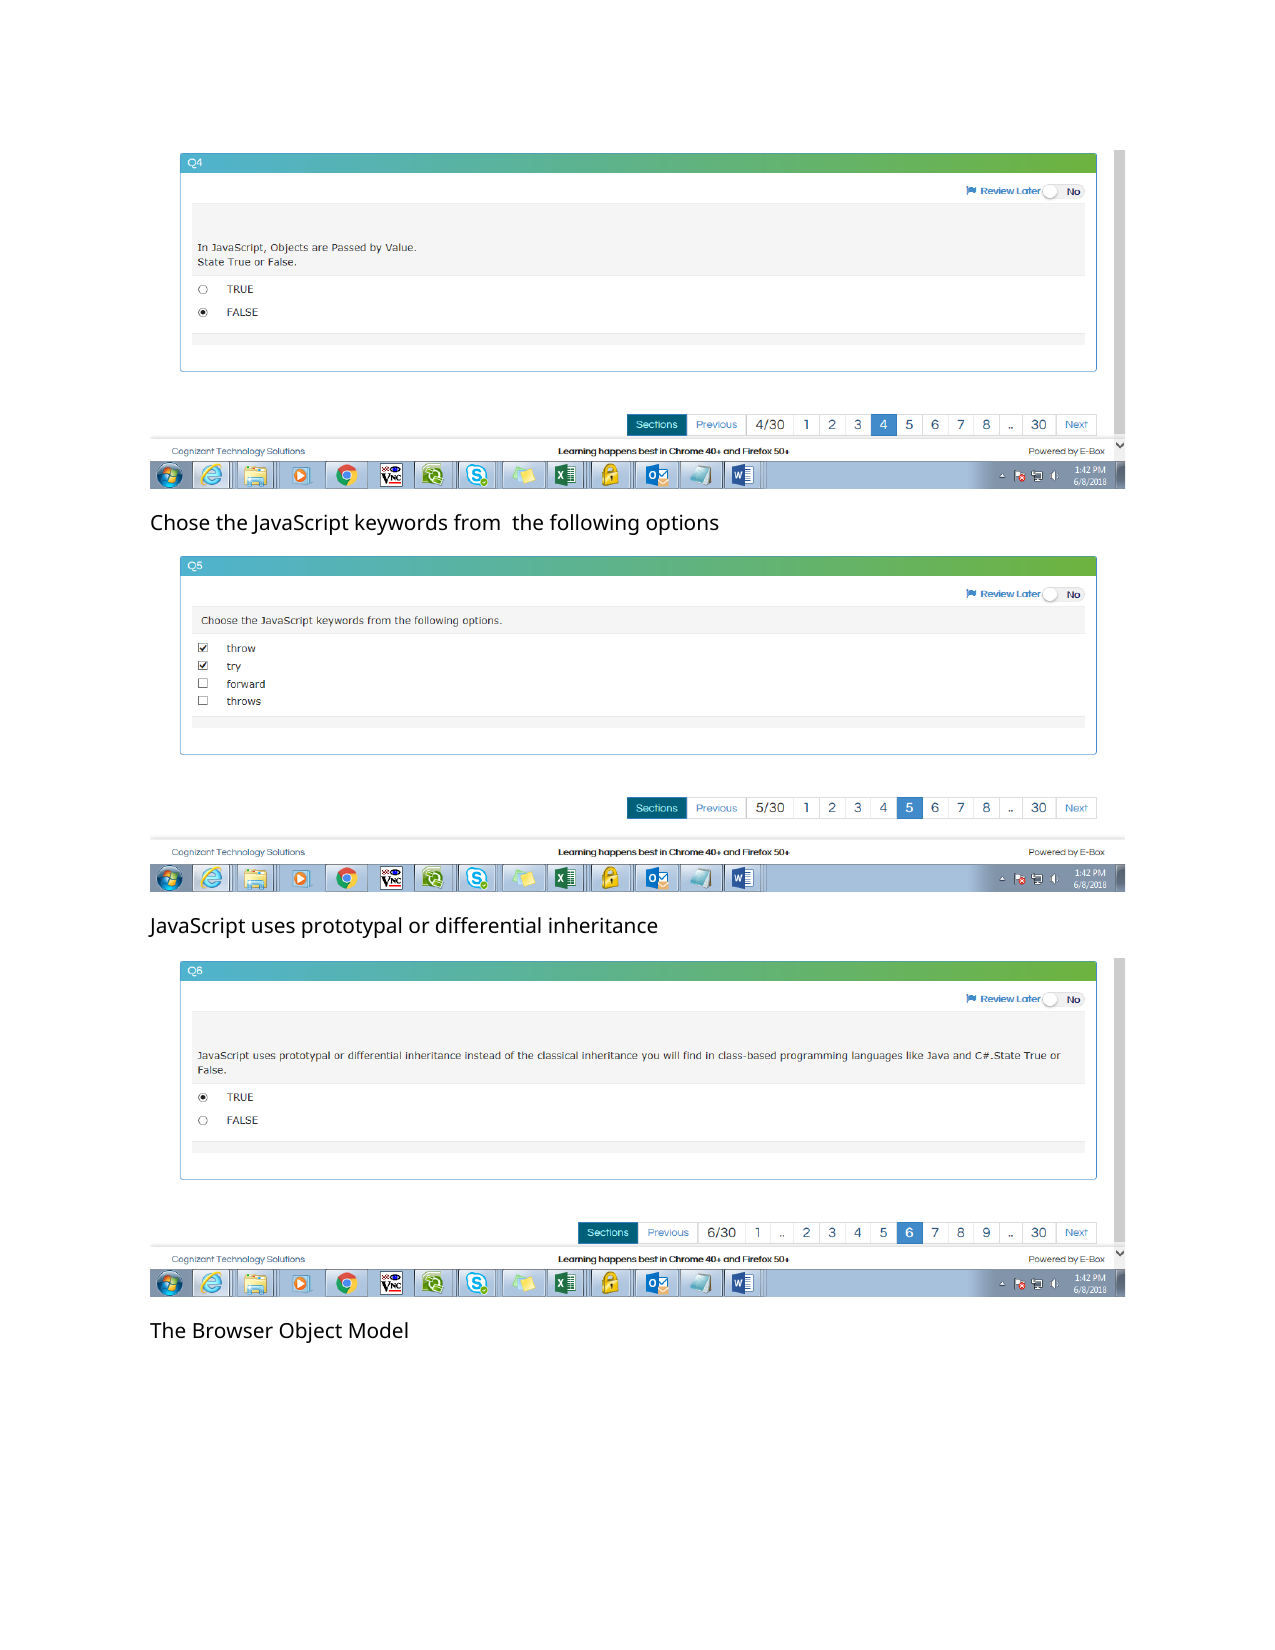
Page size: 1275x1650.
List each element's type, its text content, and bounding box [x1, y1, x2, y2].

picture [150, 150, 1125, 489]
text JavaScript uses prototypal or differential inheritance [150, 911, 1125, 939]
picture [150, 555, 1125, 892]
text Chose the JavaScript keywords from the following options [150, 508, 1125, 536]
picture [150, 958, 1125, 1297]
text The Browser Object Model [150, 1316, 1125, 1344]
